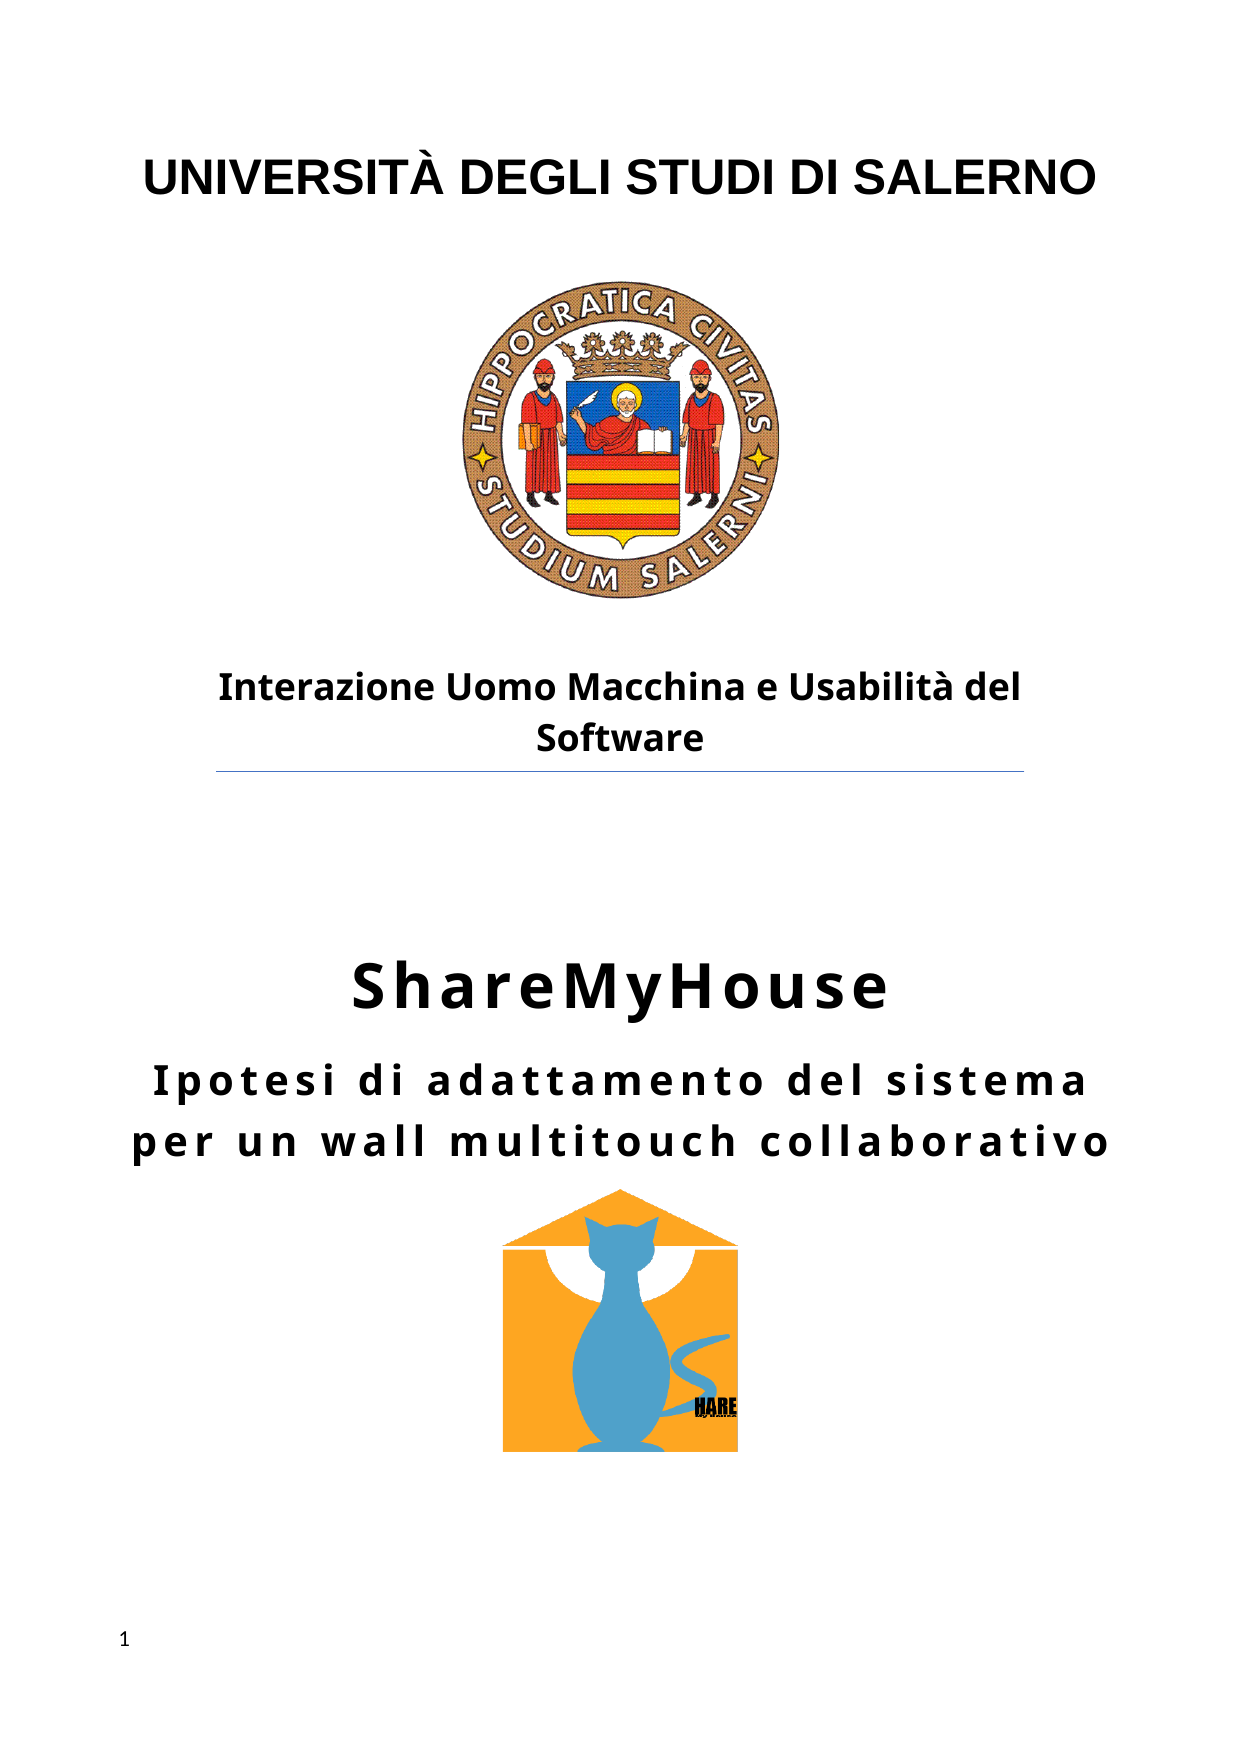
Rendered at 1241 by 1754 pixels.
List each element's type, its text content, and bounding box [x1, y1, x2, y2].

text Interazione Uomo Macchina e Usabilità del Software [216, 231, 1024, 771]
picture [502, 1189, 738, 1452]
text Ipotesi di adattamento del sistema per un wall multitouch collaborativo [118, 1050, 1122, 1168]
picture [461, 280, 780, 599]
text ShareMyHouse [118, 942, 1122, 1027]
text UNIVERSITÀ DEGLI STUDI DI SALERNO [118, 148, 1122, 205]
